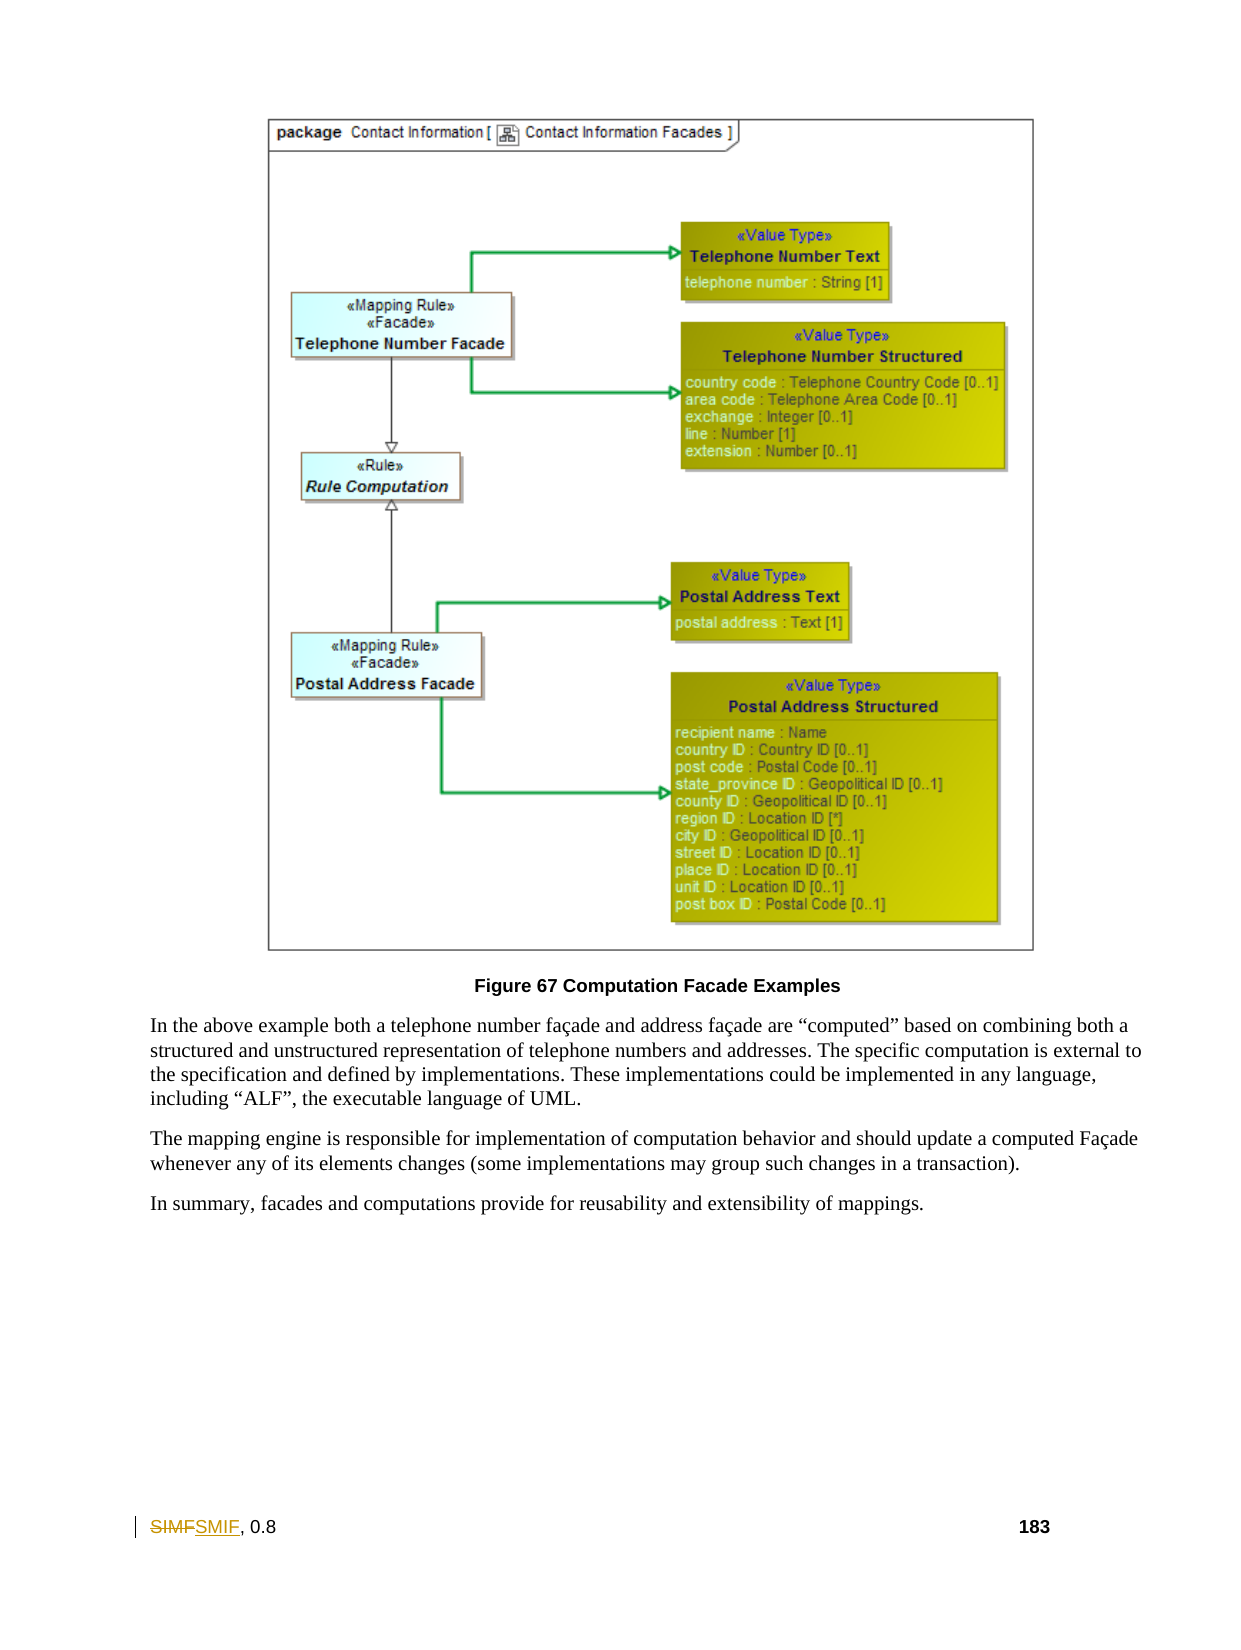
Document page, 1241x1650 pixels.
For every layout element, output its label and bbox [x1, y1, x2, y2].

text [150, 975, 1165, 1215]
picture [261, 112, 1054, 971]
